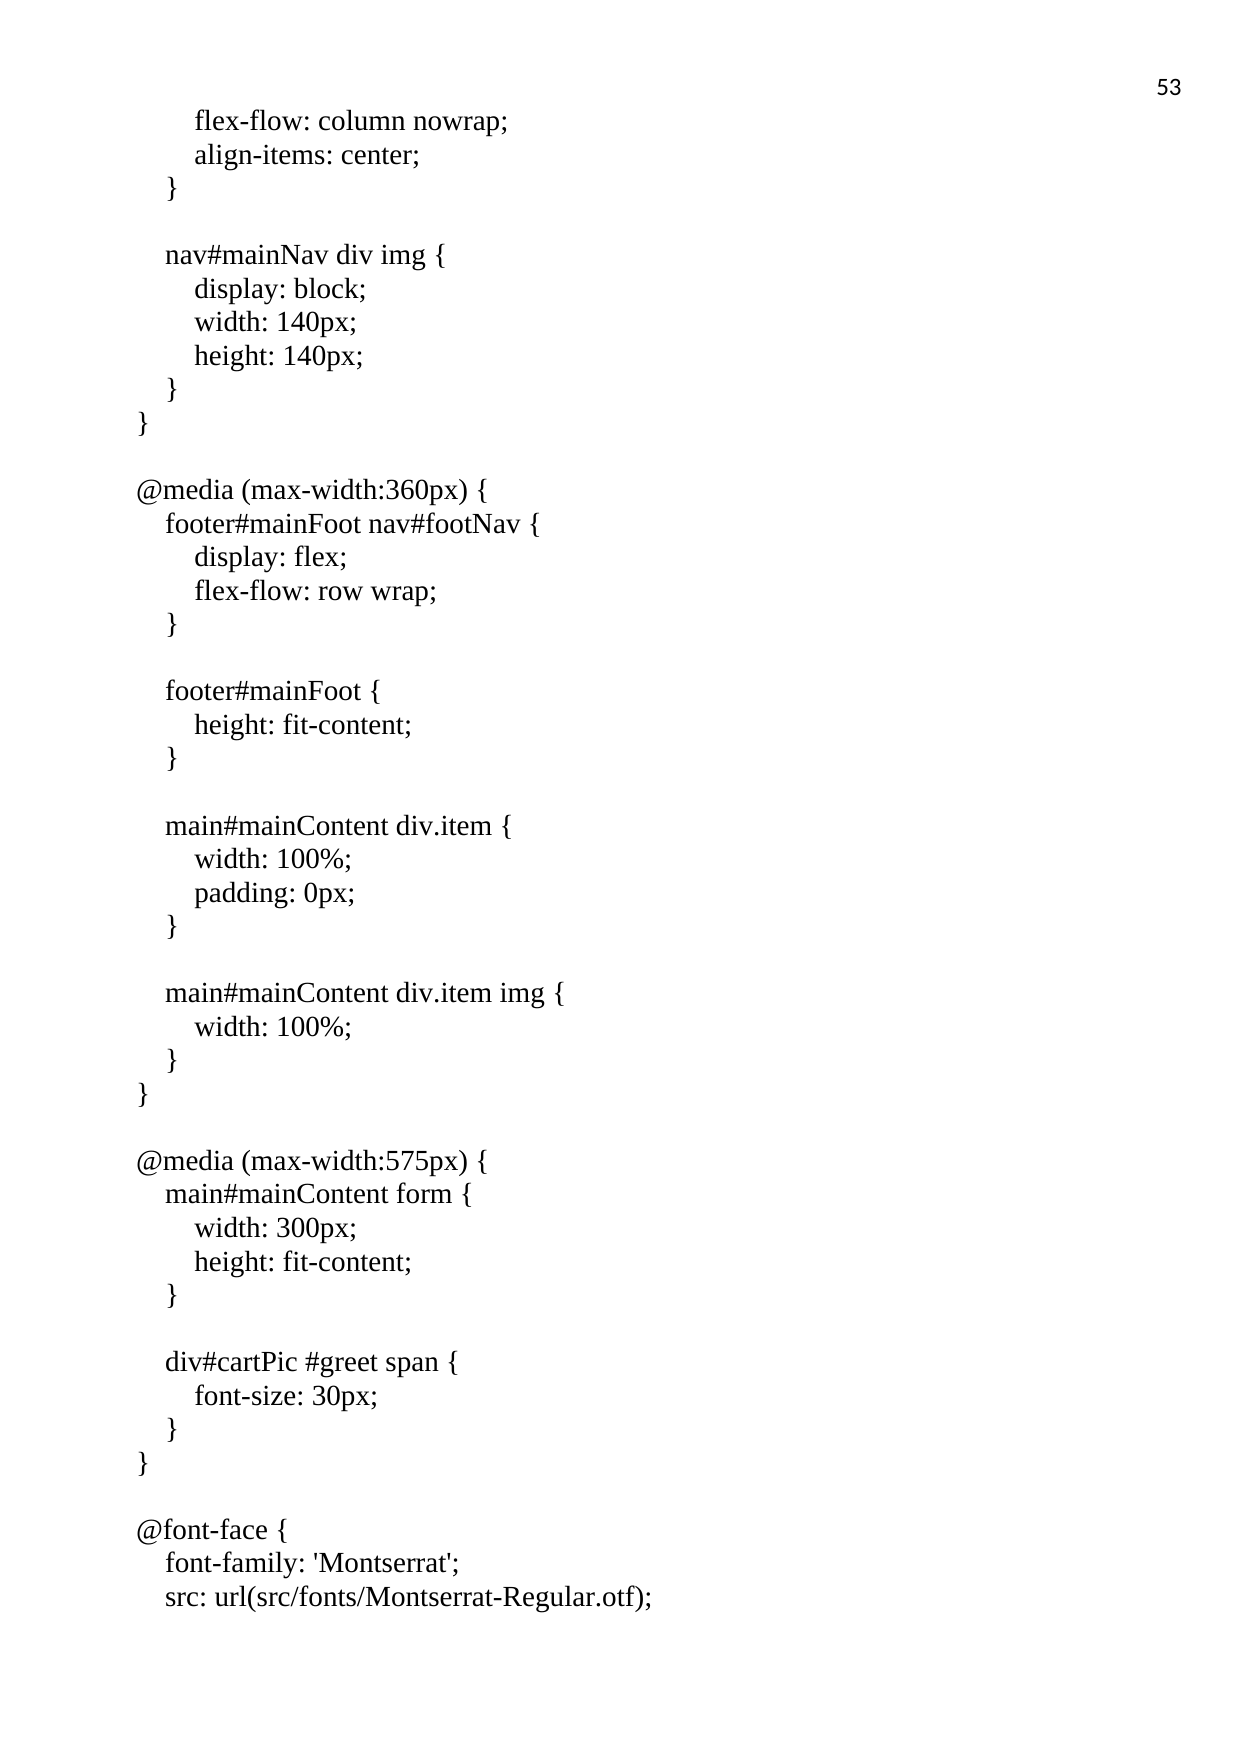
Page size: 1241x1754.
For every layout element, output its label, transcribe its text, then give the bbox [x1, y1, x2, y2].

text main#mainContent div.item { [136, 808, 1181, 841]
text font-family: 'Montserrat'; [136, 1546, 1181, 1579]
text } [136, 908, 1181, 942]
text nav#mainNav div img { [136, 237, 1181, 271]
text display: block; [136, 271, 1181, 304]
text @media (max-width:575px) { [136, 1143, 1181, 1177]
text @media (max-width:360px) { [136, 472, 1181, 506]
text } [136, 1277, 1181, 1311]
text main#mainContent div.item img { [136, 975, 1181, 1009]
text font-size: 30px; [136, 1378, 1181, 1411]
text } [136, 1445, 1181, 1478]
text height: fit-content; [136, 707, 1181, 741]
text div#cartPic #greet span { [136, 1344, 1181, 1378]
text width: 100%; [136, 1009, 1181, 1042]
text @font-face { [136, 1512, 1181, 1546]
text } [136, 372, 1181, 405]
text width: 100%; [136, 841, 1181, 875]
text width: 300px; [136, 1210, 1181, 1244]
text footer#mainFoot nav#footNav { [136, 506, 1181, 539]
text } [136, 1042, 1181, 1076]
text main#mainContent form { [136, 1177, 1181, 1210]
text align-items: center; [136, 137, 1181, 170]
text } [136, 1411, 1181, 1445]
text height: 140px; [136, 338, 1181, 372]
text } [136, 1076, 1181, 1109]
text flex-flow: row wrap; [136, 573, 1181, 606]
text } [136, 170, 1181, 204]
text padding: 0px; [136, 875, 1181, 908]
text } [136, 741, 1181, 774]
text src: url(src/fonts/Montserrat-Regular.otf); [136, 1579, 1181, 1613]
text footer#mainFoot { [136, 673, 1181, 707]
text flex-flow: column nowrap; [136, 103, 1181, 137]
text } [136, 606, 1181, 640]
text width: 140px; [136, 304, 1181, 338]
text } [136, 405, 1181, 439]
text display: flex; [136, 539, 1181, 573]
text height: fit-content; [136, 1244, 1181, 1277]
